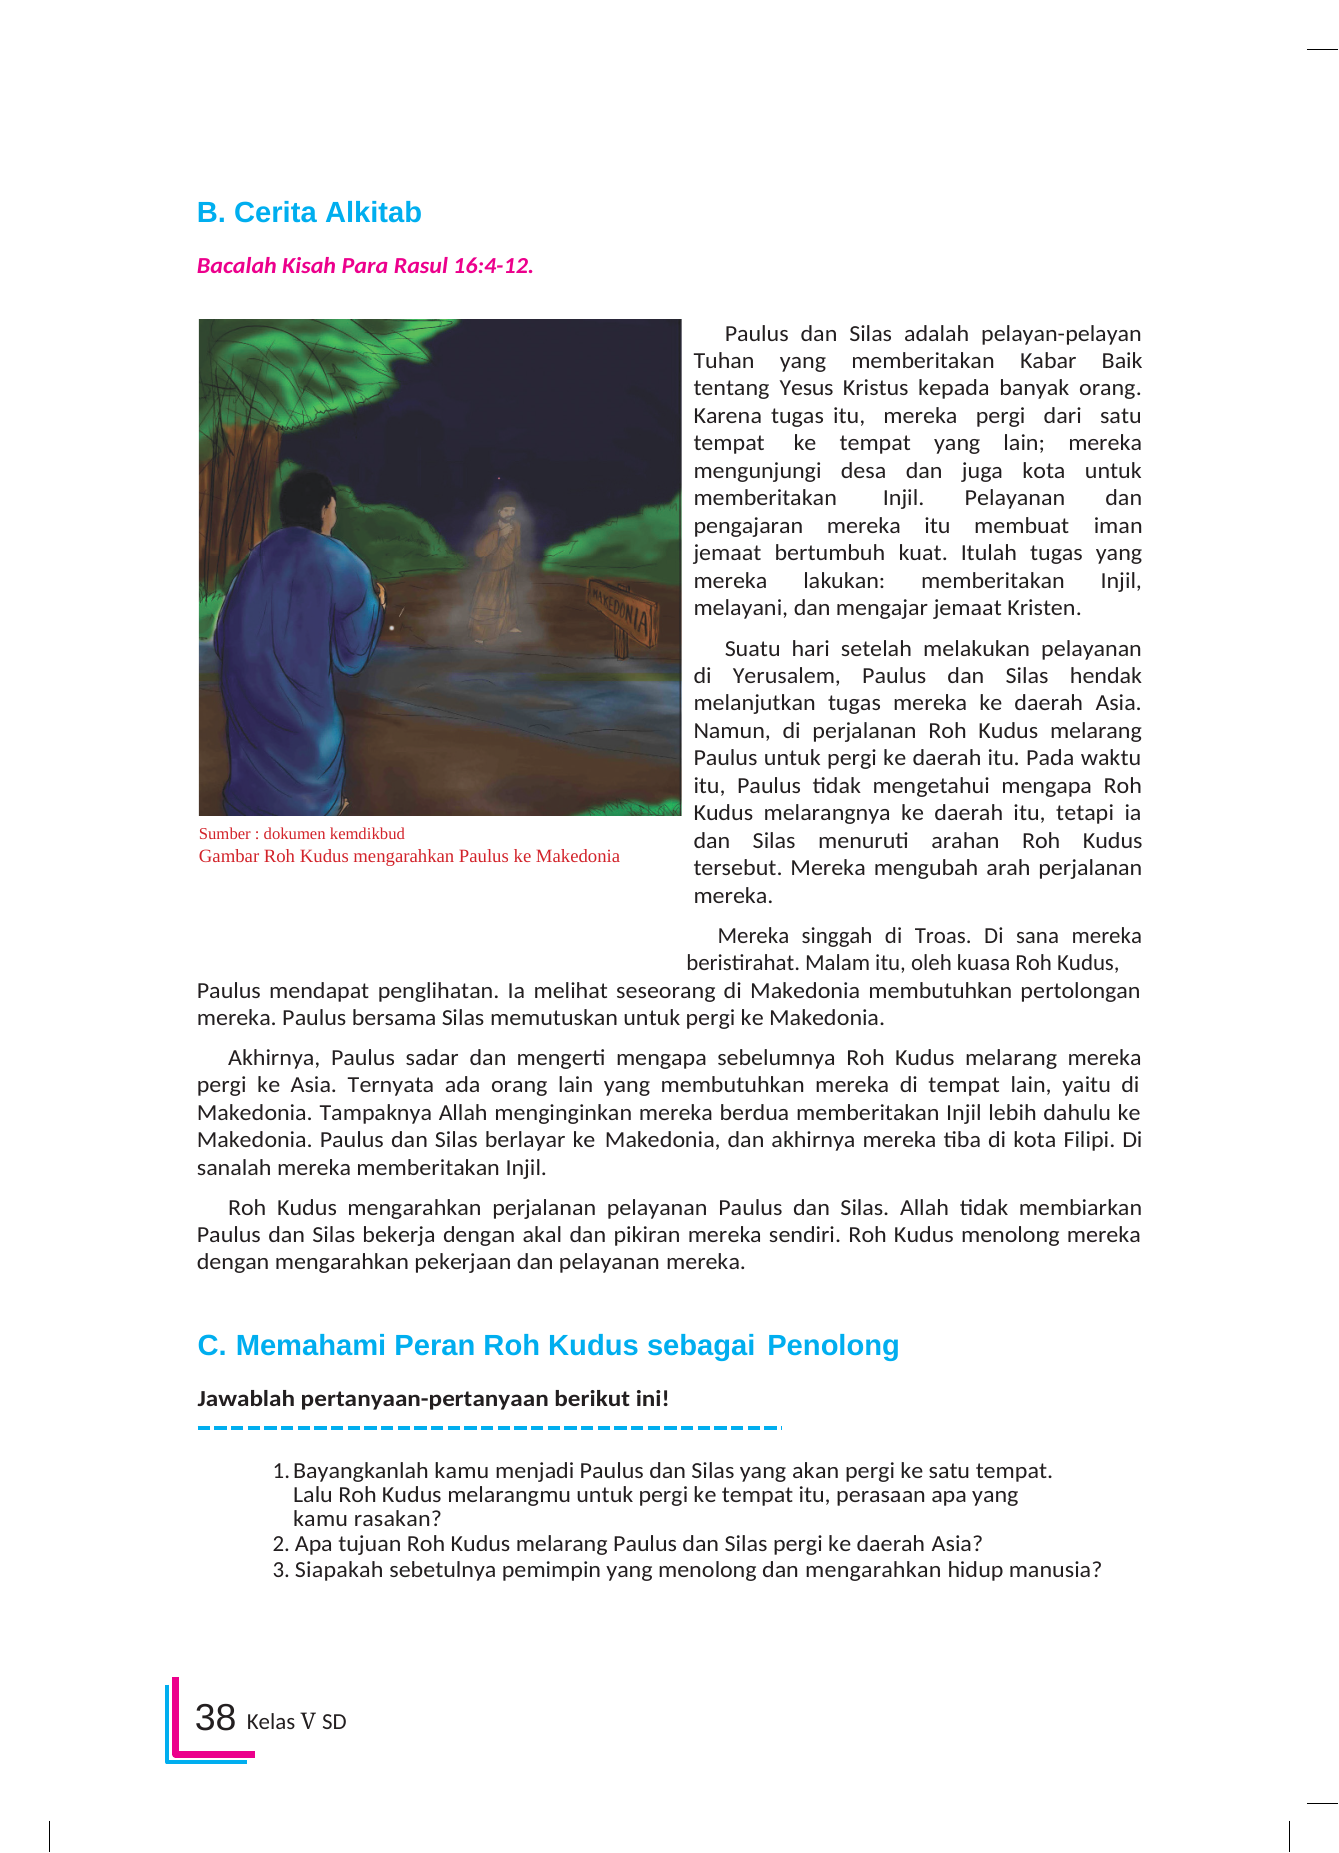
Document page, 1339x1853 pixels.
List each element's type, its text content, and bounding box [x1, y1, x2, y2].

text 38 Kelas V SD [194, 1694, 1286, 1738]
subtitle Bacalah Kisah Para Rasul 16:4-12. [197, 251, 1286, 279]
subtitle Cerita Alkitab [197, 195, 1286, 229]
text Mereka singgah di Troas. Di sana mereka beristirahat. Malam itu, oleh kuasa Roh Kudus, [686, 922, 1142, 976]
subtitle Memahami Peran Roh Kudus sebagai Penolong [197, 1328, 1286, 1362]
list Bayangkanlah kamu menjadi Paulus dan Silas yang akan pergi ke satu tempat. Lalu Roh Kudus melarangmu untuk pergi ke tempat itu, perasaan apa yang kamu rasakan? [272, 1458, 1053, 1532]
text Suatu hari setelah melakukan pelayanan di Yerusalem, Paulus dan Silas hendak melanjutkan tugas mereka ke daerah Asia. Namun, di perjalanan Roh Kudus melarang Paulus untuk pergi ke daerah itu. Pada waktu itu, Paulus tidak mengetahui mengapa Roh Kudus melarangnya ke daerah itu, tetapi ia dan Silas menuruti arahan Roh Kudus tersebut. Mereka mengubah arah perjalanan mereka. [693, 634, 1142, 909]
text Paulus mendapat penglihatan. Ia melihat seseorang di Makedonia membutuhkan pertolongan mereka. Paulus bersama Silas memutuskan untuk pergi ke Makedonia. [197, 977, 1142, 1032]
list Apa tujuan Roh Kudus melarang Paulus dan Silas pergi ke daerah Asia? [272, 1532, 1286, 1557]
text Paulus dan Silas adalah pelayan-pelayan Tuhan yang memberitakan Kabar Baik tentang Yesus Kristus kepada banyak orang. Karena tugas itu, mereka pergi dari satu tempat ke tempat yang lain; mereka mengunjungi desa dan juga kota untuk memberitakan Injil. Pelayanan dan pengajaran mereka itu membuat iman jemaat bertumbuh kuat. Itulah tugas yang mereka lakukan: memberitakan Injil, melayani, dan mengajar jemaat Kristen. [693, 319, 1142, 621]
text Sumber : dokumen kemdikbud [199, 824, 681, 843]
picture [198, 319, 682, 816]
text Gambar Roh Kudus mengarahkan Paulus ke Makedonia [199, 844, 681, 866]
subtitle Jawablah pertanyaan-pertanyaan berikut ini! [197, 1384, 1286, 1412]
list Siapakah sebetulnya pemimpin yang menolong dan mengarahkan hidup manusia? [272, 1557, 1286, 1583]
text Akhirnya, Paulus sadar dan mengerti mengapa sebelumnya Roh Kudus melarang mereka pergi ke Asia. Ternyata ada orang lain yang membutuhkan mereka di tempat lain, yaitu di Makedonia. Tampaknya Allah menginginkan mereka berdua memberitakan Injil lebih dahulu ke Makedonia. Paulus dan Silas berlayar ke Makedonia, dan akhirnya mereka tiba di kota Filipi. Di sanalah mereka memberitakan Injil. [197, 1043, 1142, 1181]
text Roh Kudus mengarahkan perjalanan pelayanan Paulus dan Silas. Allah tidak membiarkan Paulus dan Silas bekerja dengan akal dan pikiran mereka sendiri. Roh Kudus menolong mereka dengan mengarahkan pekerjaan dan pelayanan mereka. [197, 1193, 1142, 1276]
